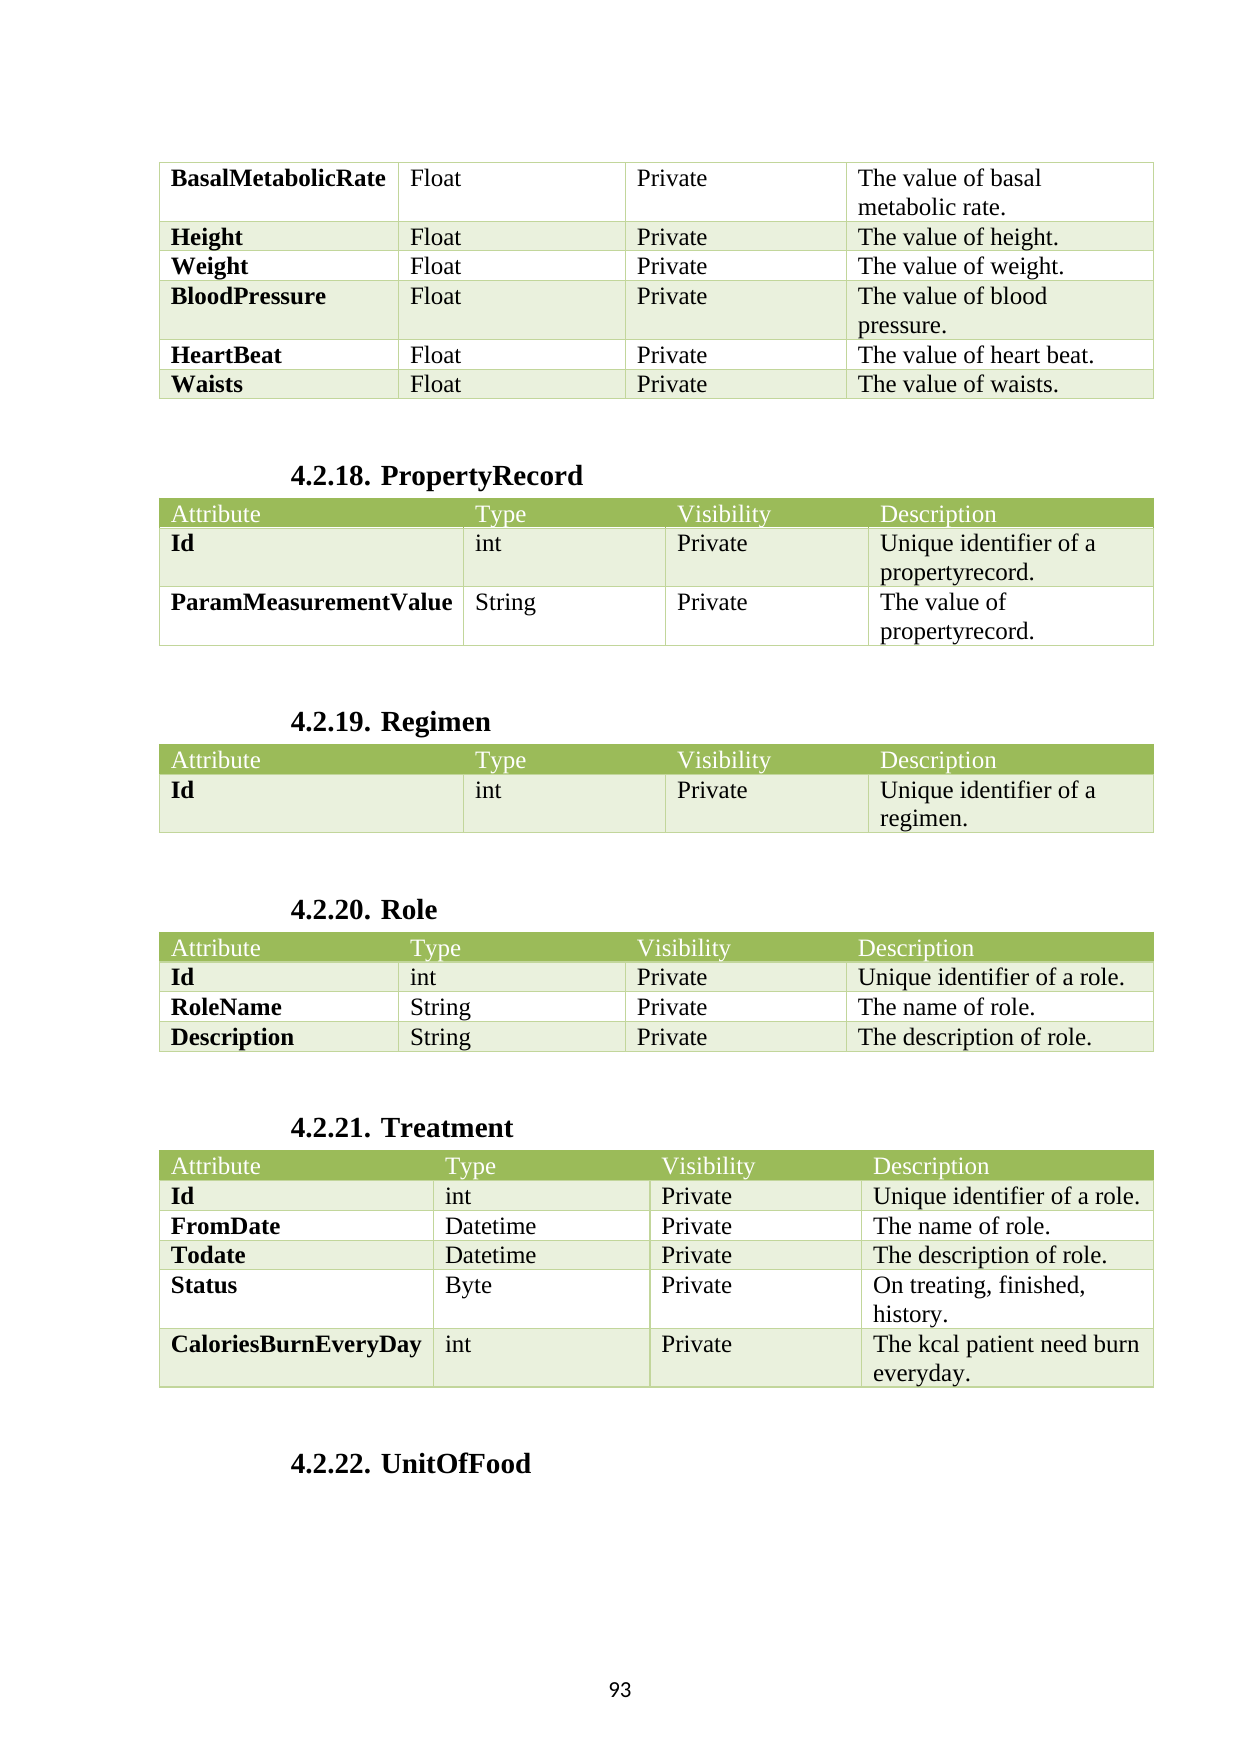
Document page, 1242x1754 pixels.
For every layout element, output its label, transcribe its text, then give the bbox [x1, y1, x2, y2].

subtitle Regimen [291, 704, 1146, 738]
table_cell The name of role. [847, 992, 1153, 1021]
table_header Visibility [666, 745, 868, 774]
table_cell Private [651, 1270, 861, 1328]
table_cell ParamMeasurementValue [160, 587, 463, 644]
table_cell Private [626, 1022, 846, 1051]
table_header Type [434, 1151, 649, 1180]
table_cell int [399, 963, 625, 991]
table_cell Private [666, 529, 868, 586]
table_cell Float [399, 163, 625, 221]
table_cell Private [626, 251, 846, 280]
table_cell The value of waists. [847, 370, 1153, 398]
table_cell The value of blood pressure. [847, 281, 1153, 339]
table_cell Float [399, 222, 625, 250]
table_cell Private [626, 281, 846, 339]
table_cell CaloriesBurnEveryDay [160, 1329, 433, 1386]
table_header Attribute [160, 745, 463, 774]
table_cell Unique identifier of a role. [862, 1181, 1153, 1210]
table_header Description [847, 933, 1153, 961]
table_cell Private [666, 775, 868, 832]
table_cell Private [626, 370, 846, 398]
table_cell Float [399, 281, 625, 339]
table_cell String [399, 1022, 625, 1051]
table_cell int [464, 775, 665, 832]
table_cell int [434, 1181, 649, 1210]
table_cell Height [160, 222, 398, 250]
table_cell Id [160, 529, 463, 586]
table_cell Id [160, 963, 398, 991]
table_cell The kcal patient need burn everyday. [862, 1329, 1153, 1386]
table_header Description [869, 745, 1153, 774]
table_cell Unique identifier of a role. [847, 963, 1153, 991]
table_header Type [399, 933, 625, 961]
table_cell Float [399, 251, 625, 280]
table_cell HeartBeat [160, 340, 398, 368]
table_cell Weight [160, 251, 398, 280]
table_header Attribute [160, 1151, 433, 1180]
table_header Visibility [651, 1151, 861, 1180]
table_cell The name of role. [862, 1211, 1153, 1239]
table_cell BasalMetabolicRate [160, 163, 398, 221]
table_cell Private [626, 163, 846, 221]
table_cell Description [160, 1022, 398, 1051]
table_cell int [434, 1329, 649, 1386]
table_cell BloodPressure [160, 281, 398, 339]
table_cell Waists [160, 370, 398, 398]
table_header Attribute [160, 499, 463, 527]
table_cell The value of weight. [847, 251, 1153, 280]
table_cell Private [626, 222, 846, 250]
table_cell Private [626, 963, 846, 991]
table_cell Datetime [434, 1241, 649, 1269]
subtitle Role [291, 892, 1146, 925]
table_cell Id [160, 1181, 433, 1210]
table_cell Unique identifier of a regimen. [869, 775, 1153, 832]
table_cell Private [651, 1329, 861, 1386]
table_cell String [464, 587, 665, 644]
table_cell RoleName [160, 992, 398, 1021]
table_cell Datetime [434, 1211, 649, 1239]
table_cell Private [651, 1181, 861, 1210]
table_cell The description of role. [862, 1241, 1153, 1269]
table_cell Byte [434, 1270, 649, 1328]
table_cell Unique identifier of a propertyrecord. [869, 529, 1153, 586]
table_cell FromDate [160, 1211, 433, 1239]
table_cell Private [651, 1211, 861, 1239]
table_header Visibility [626, 933, 846, 961]
table_cell The value of basal metabolic rate. [847, 163, 1153, 221]
table_header Type [464, 499, 665, 527]
table_cell Float [399, 340, 625, 368]
table_header Description [869, 499, 1153, 527]
subtitle PropertyRecord [291, 458, 1146, 491]
table_cell Private [626, 340, 846, 368]
table_cell Float [399, 370, 625, 398]
table_cell The value of propertyrecord. [869, 587, 1153, 644]
table_cell int [464, 529, 665, 586]
table_cell Private [666, 587, 868, 644]
table_cell The value of height. [847, 222, 1153, 250]
table_cell Private [626, 992, 846, 1021]
table_header Attribute [160, 933, 398, 961]
table_header Description [862, 1151, 1153, 1180]
table_cell String [399, 992, 625, 1021]
subtitle UnitOfFood [291, 1446, 1146, 1479]
table_cell On treating, finished, history. [862, 1270, 1153, 1328]
table_cell Todate [160, 1241, 433, 1269]
table_cell The value of heart beat. [847, 340, 1153, 368]
table_cell Status [160, 1270, 433, 1328]
table_header Visibility [666, 499, 868, 527]
subtitle Treatment [291, 1110, 1146, 1144]
table_cell Id [160, 775, 463, 832]
table_header Type [464, 745, 665, 774]
table_cell The description of role. [847, 1022, 1153, 1051]
table_cell Private [651, 1241, 861, 1269]
